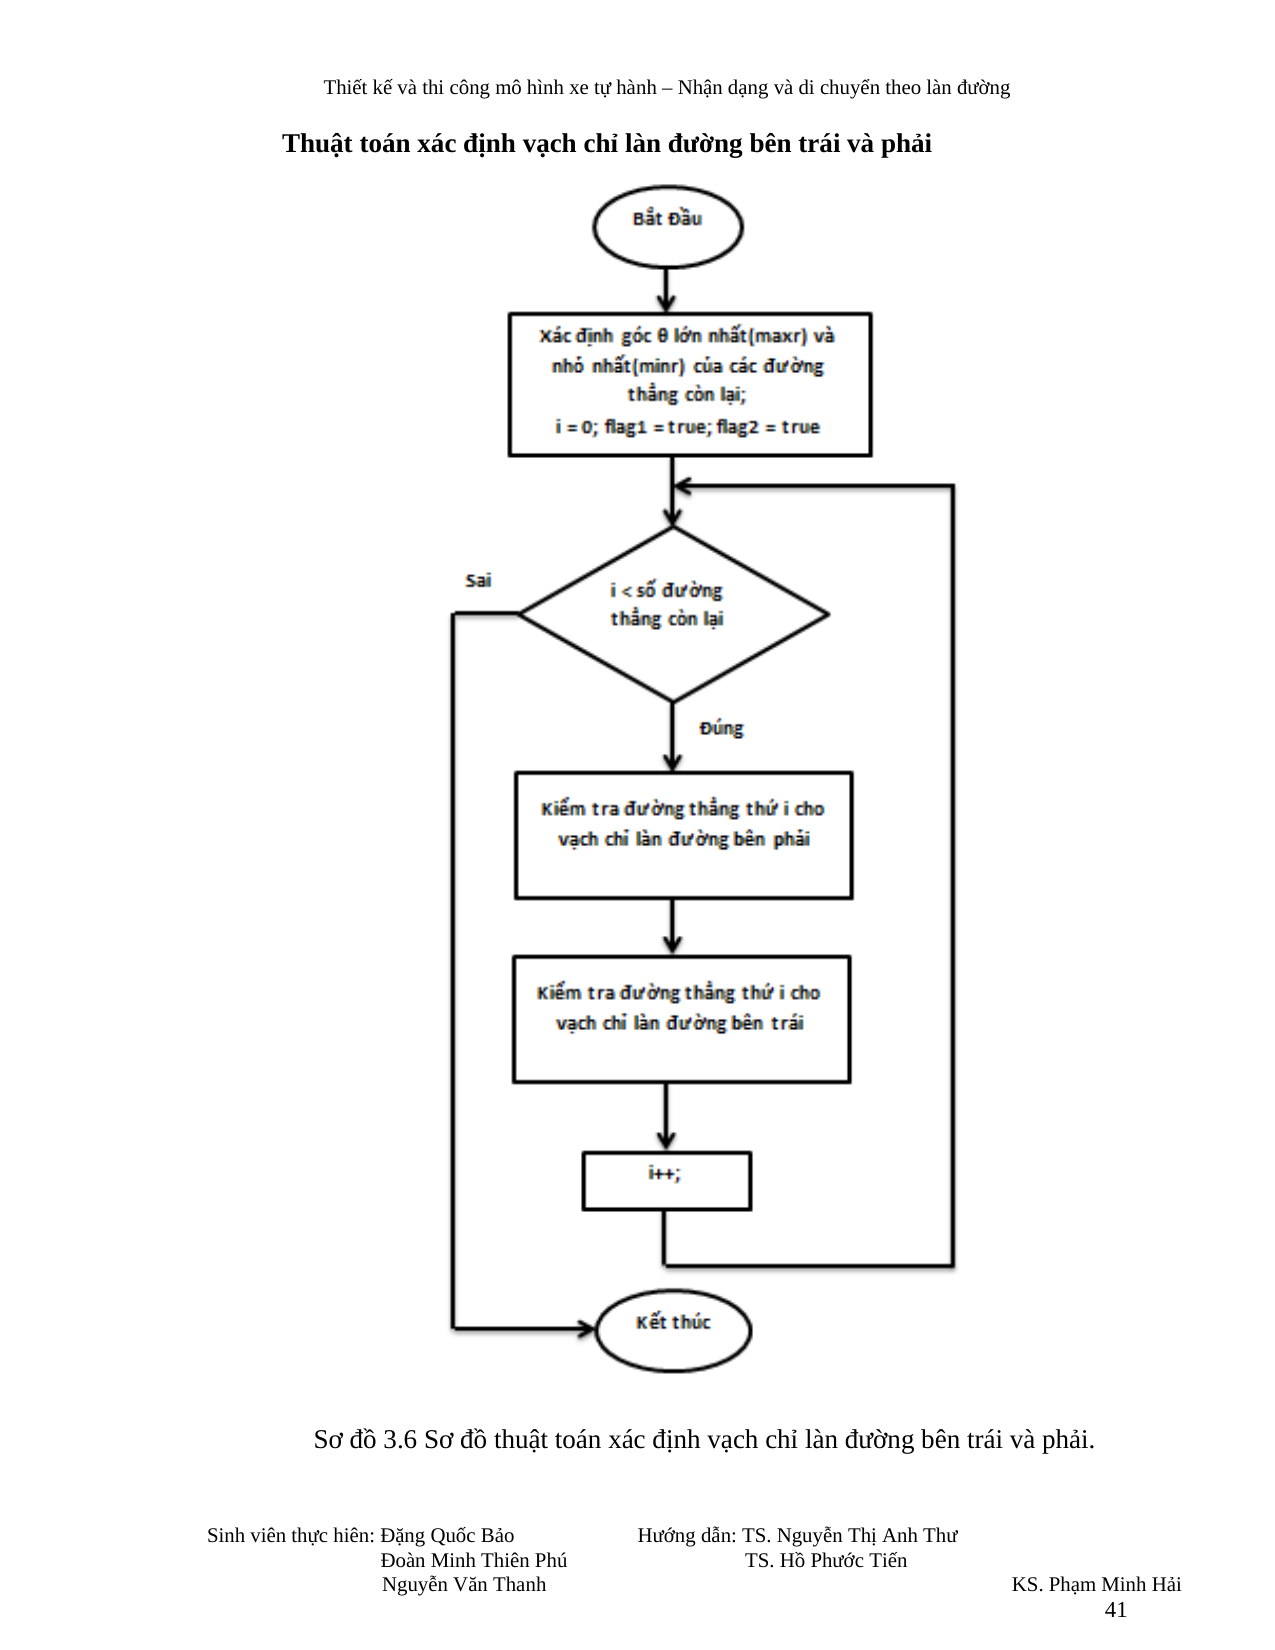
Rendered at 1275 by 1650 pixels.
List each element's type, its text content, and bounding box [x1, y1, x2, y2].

text Sơ đồ 3.6 Sơ đồ thuật toán xác định vạch chỉ làn đường bên trái và phải. [207, 1423, 1127, 1454]
text Thuật toán xác định vạch chỉ làn đường bên trái và phải [207, 127, 1127, 158]
picture [388, 180, 1021, 1402]
